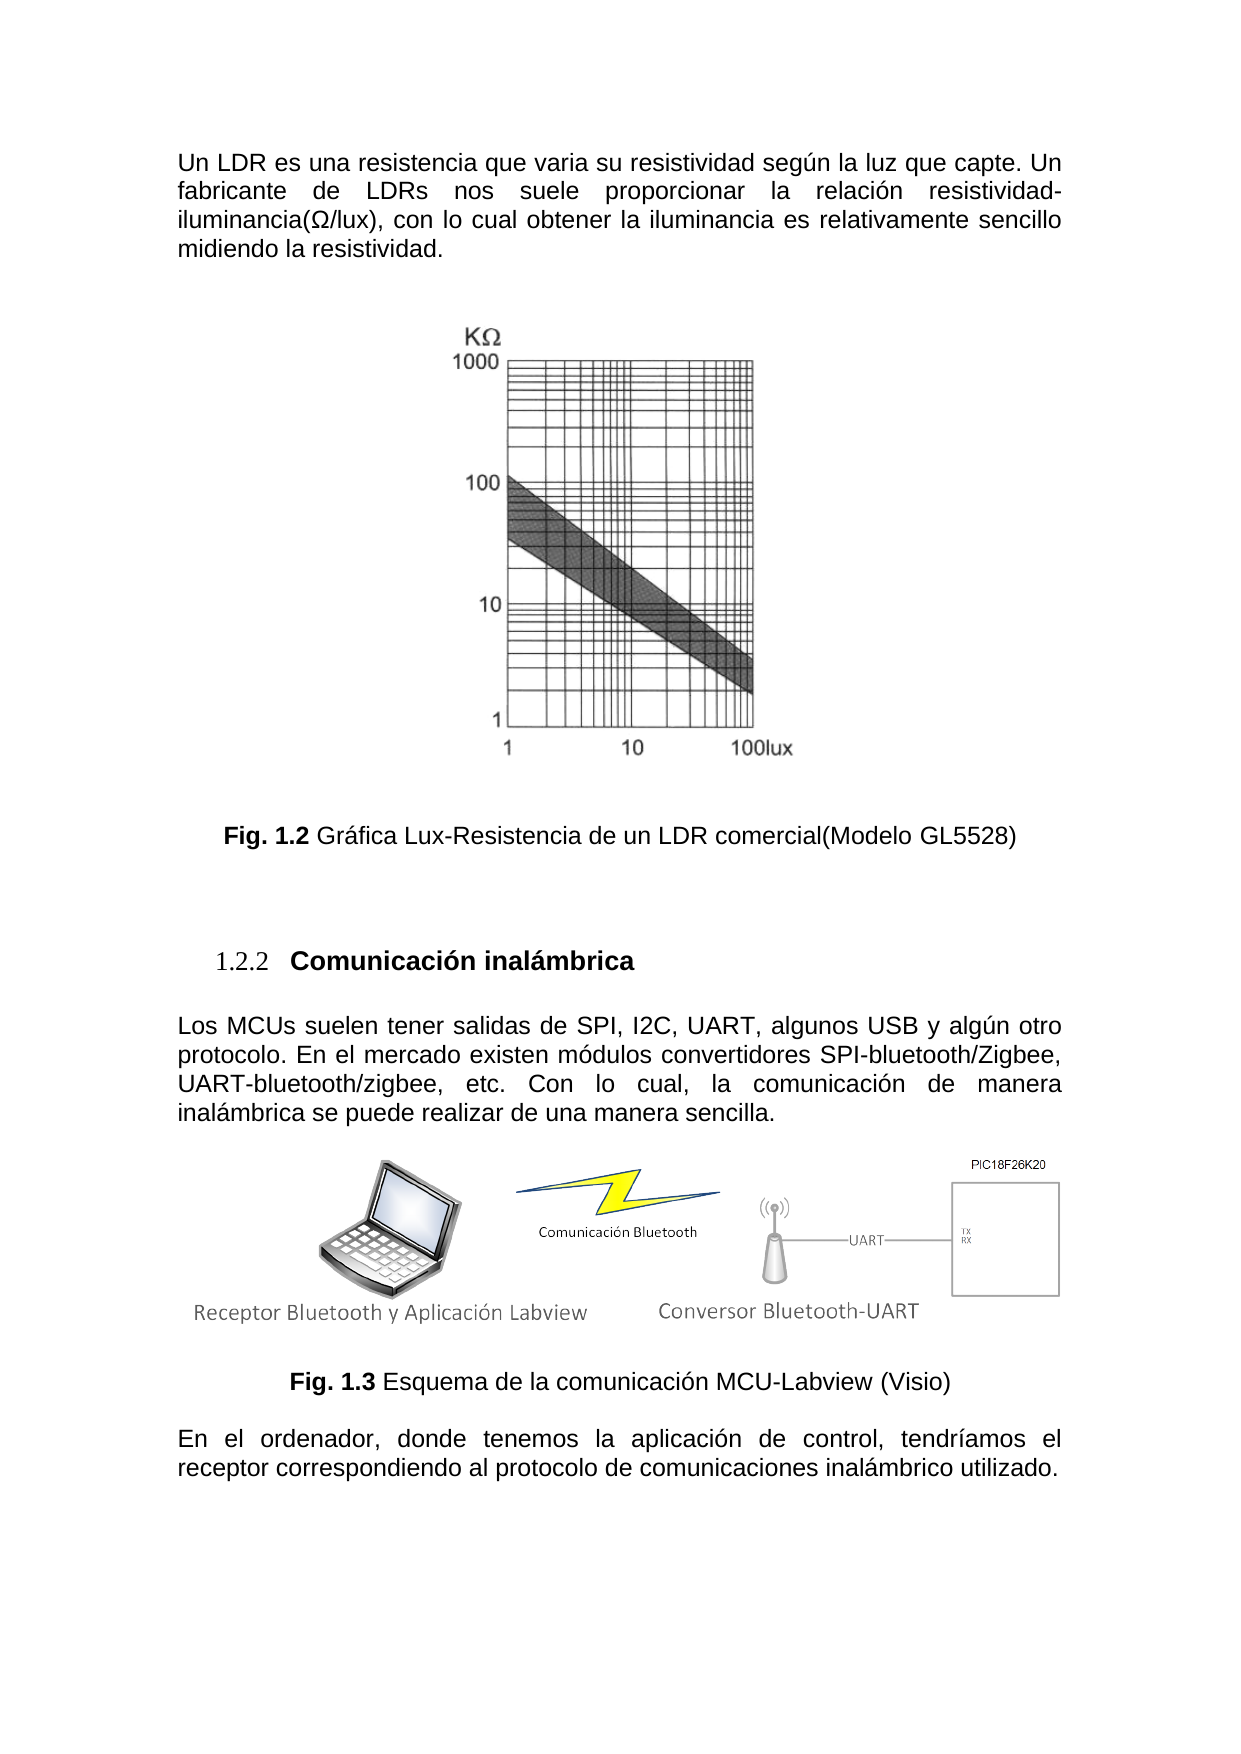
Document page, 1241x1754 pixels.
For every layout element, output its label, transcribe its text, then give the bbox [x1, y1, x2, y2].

subtitle Comunicación inalámbrica [215, 945, 1063, 976]
text Un LDR es una resistencia que varia su resistividad según la luz que capte. Un fabricante de LDRs nos suele proporcionar la relación resistividad-iluminancia(Ω/lux), con lo cual obtener la iluminancia es relativamente sencillo midiendo la resistividad. [177, 148, 1063, 263]
picture [177, 1155, 1063, 1339]
text Los MCUs suelen tener salidas de SPI, I2C, UART, algunos USB y algún otro protocolo. En el mercado existen módulos convertidores SPI-bluetooth/Zigbee, UART-bluetooth/zigbee, etc. Con lo cual, la comunicación de manera inalámbrica se puede realizar de una manera sencilla. [177, 1011, 1063, 1126]
text Fig. 1.2 Gráfica Lux-Resistencia de un LDR comercial(Modelo GL5528) [177, 821, 1063, 850]
text Fig. 1.3 Esquema de la comunicación MCU-Labview (Visio) [177, 1367, 1063, 1396]
text En el ordenador, donde tenemos la aplicación de control, tendríamos el receptor correspondiendo al protocolo de comunicaciones inalámbrico utilizado. [177, 1424, 1063, 1482]
